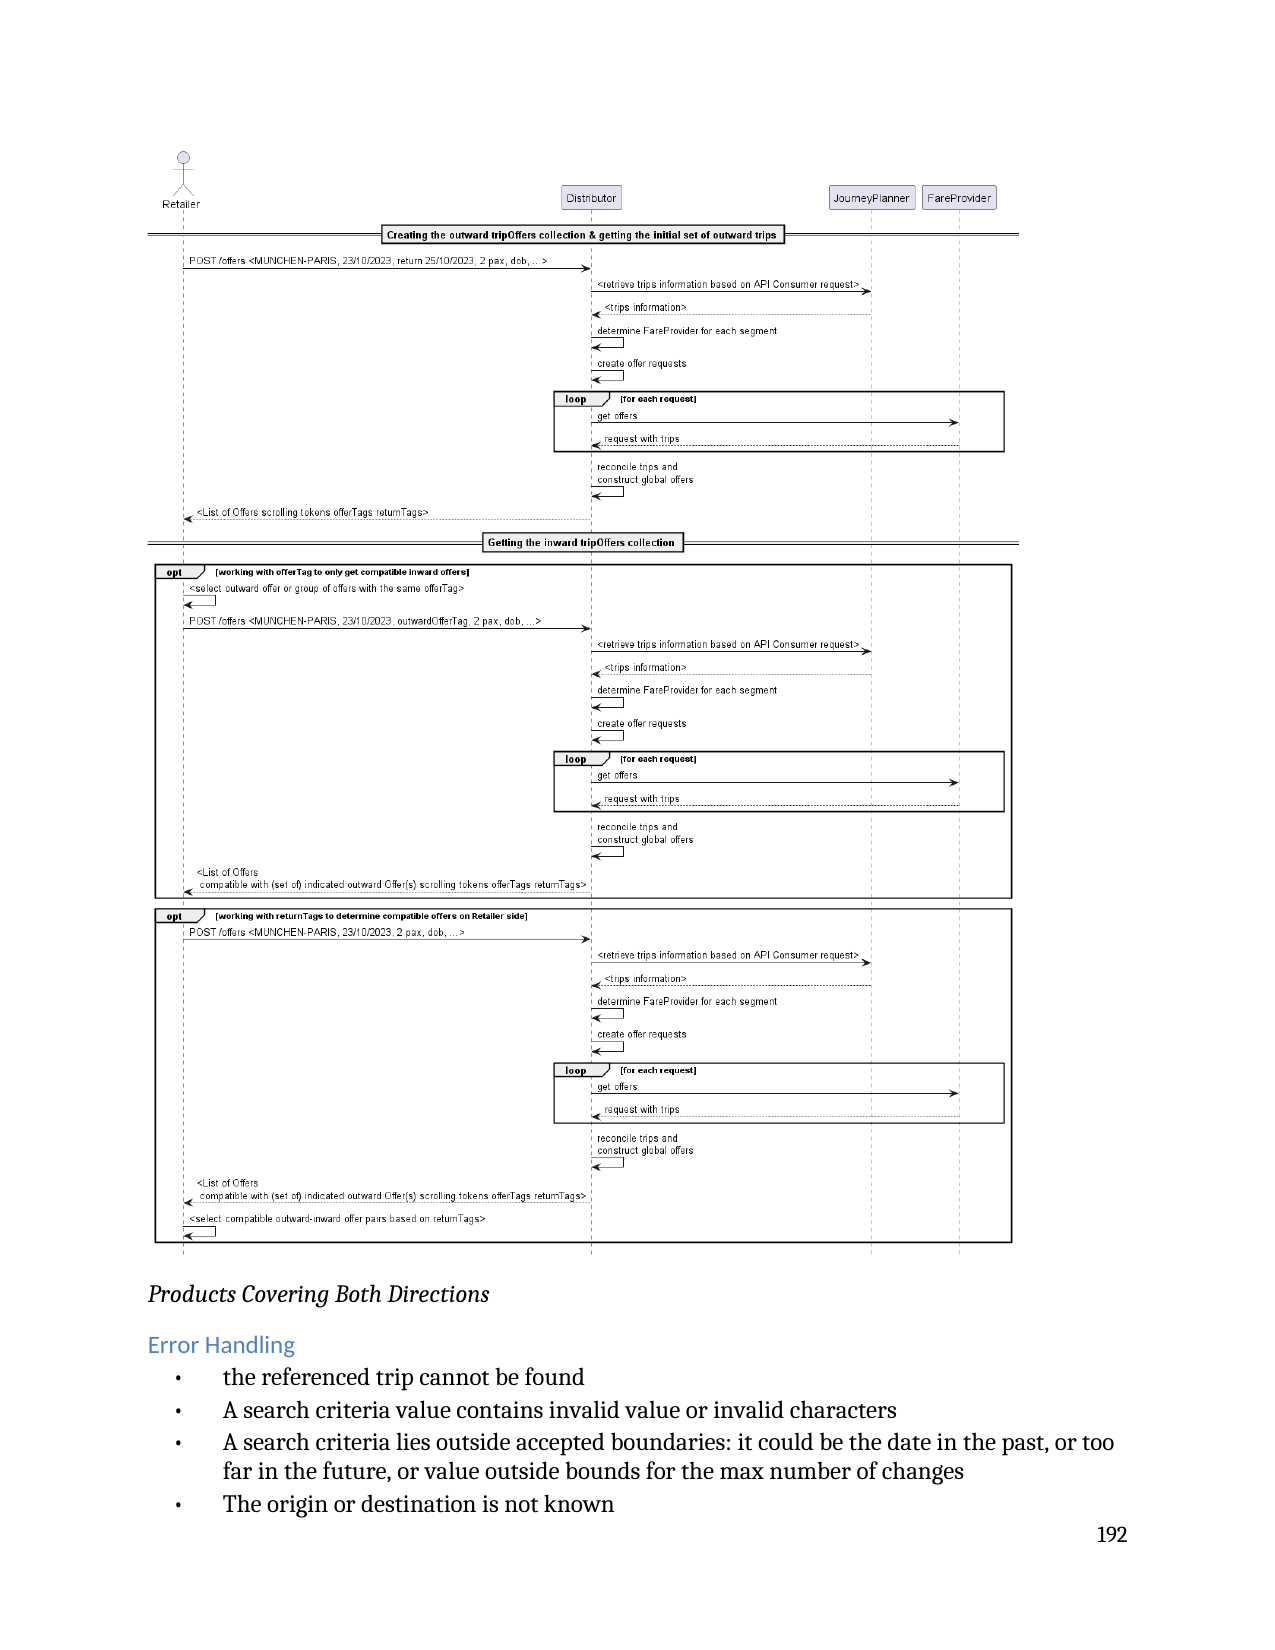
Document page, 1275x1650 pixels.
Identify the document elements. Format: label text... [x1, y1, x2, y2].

text Products Covering Both Directions [148, 1279, 1127, 1308]
list A search criteria value contains invalid value or invalid characters [173, 1396, 1127, 1424]
list A search criteria lies outside accepted boundaries: it could be the date in the past, or too far in the future, or value outside bounds for the max number of changes [173, 1428, 1127, 1486]
list The origin or destination is not known [173, 1489, 1127, 1518]
list the referenced trip cannot be found [173, 1363, 1127, 1392]
subtitle Error Handling [148, 1329, 1127, 1359]
picture [147, 147, 1023, 1259]
